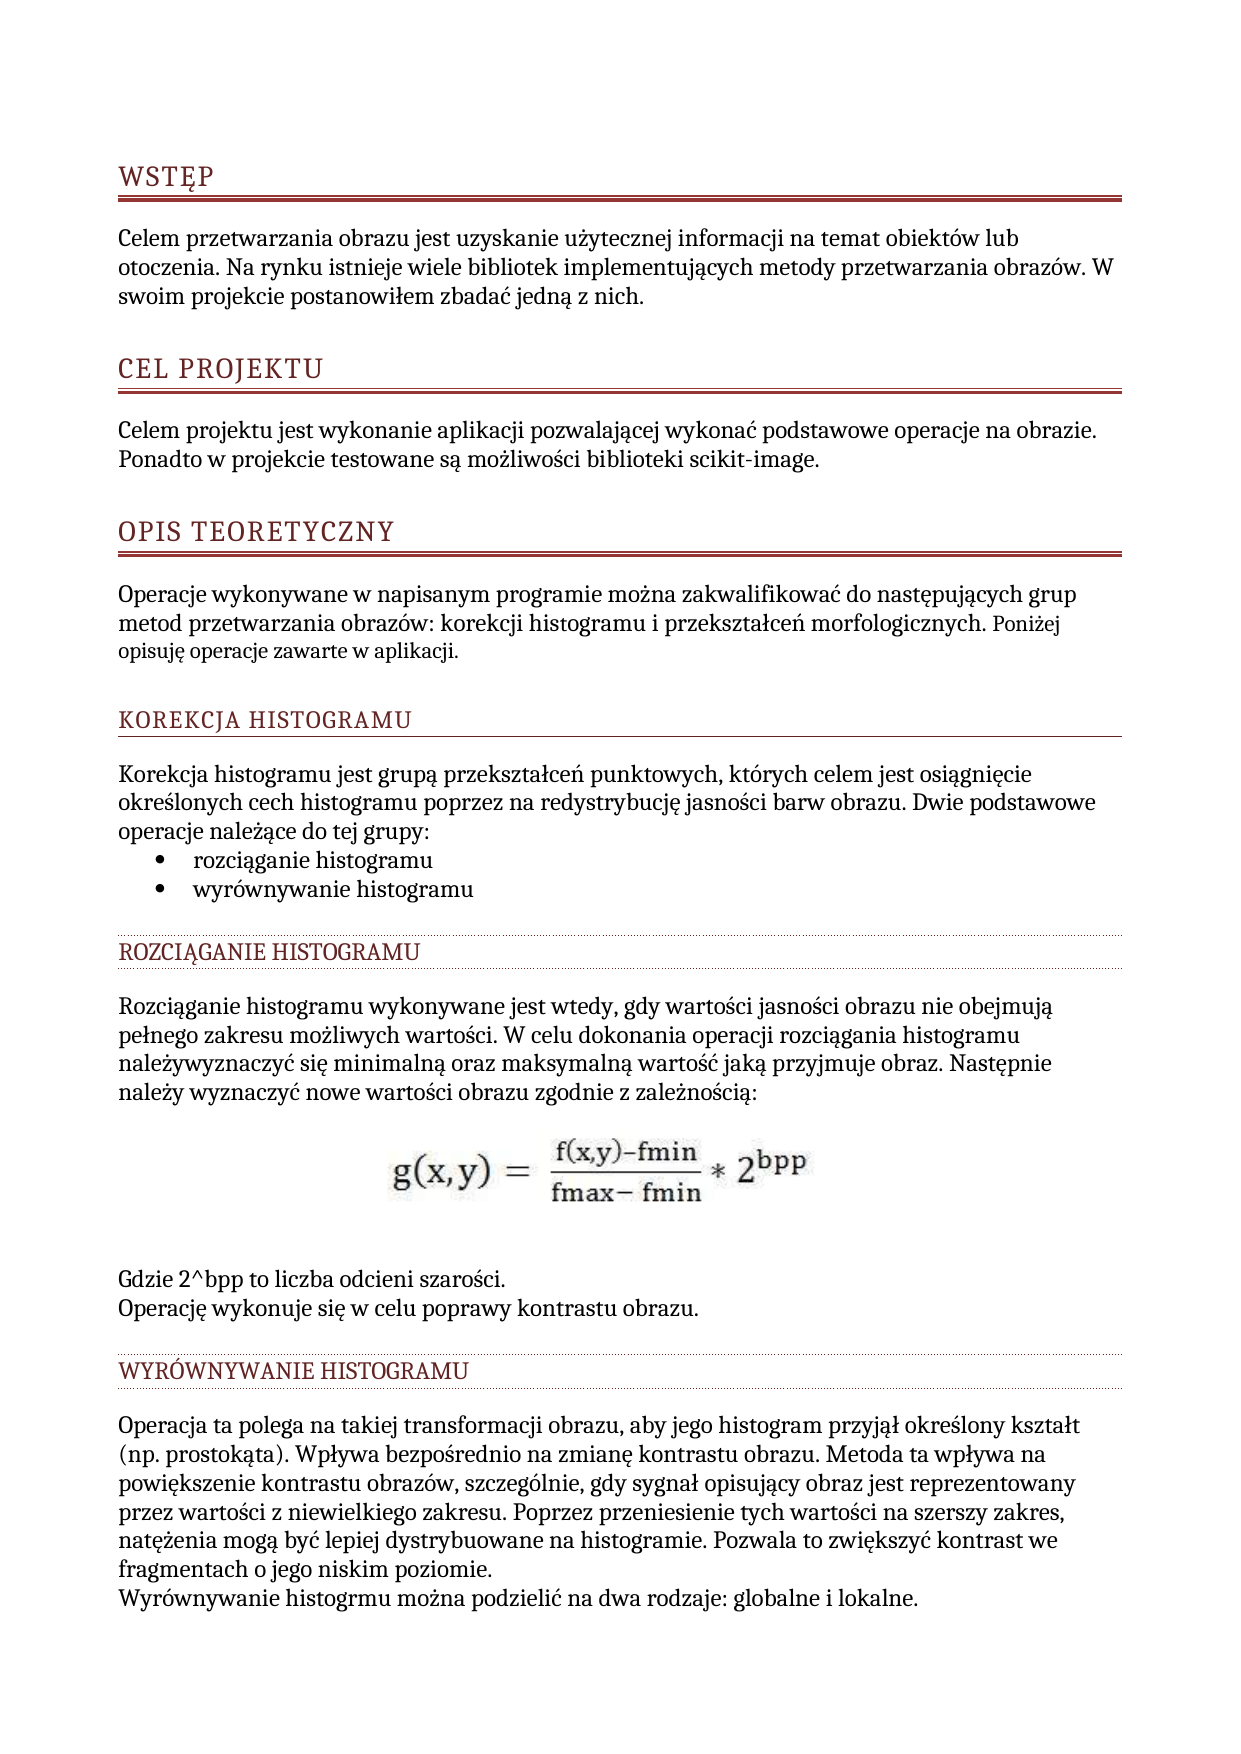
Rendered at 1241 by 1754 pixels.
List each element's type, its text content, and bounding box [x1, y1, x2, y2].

subtitle Wyrównywanie histogramu [118, 1354, 1122, 1389]
subtitle Opis teoretyczny [118, 516, 1122, 551]
subtitle Wstęp [118, 160, 1122, 195]
subtitle Korekcja histogramu [118, 706, 1122, 736]
text Operację wykonuje się w celu poprawy kontrastu obrazu. [118, 1294, 1122, 1323]
subtitle Rozciąganie histogramu [118, 934, 1122, 969]
text Operacje wykonywane w napisanym programie można zakwalifikować do następujących grup metod przetwarzania obrazów: korekcji histogramu i przekształceń morfologicznych. Poniżej opisuję operacje zawarte w aplikacji. [118, 580, 1122, 664]
list rozciąganie histogramu [156, 846, 1122, 874]
text Rozciąganie histogramu wykonywane jest wtedy, gdy wartości jasności obrazu nie obejmują pełnego zakresu możliwych wartości. W celu dokonania operacji rozciągania histogramu należywyznaczyć się minimalną oraz maksymalną wartość jaką przyjmuje obraz. Następnie należy wyznaczyć nowe wartości obrazu zgodnie z zależnością: [118, 992, 1122, 1107]
text Celem projektu jest wykonanie aplikacji pozwalającej wykonać podstawowe operacje na obrazie. Ponadto w projekcie testowane są możliwości biblioteki scikit-image. [118, 416, 1122, 474]
text Wyrównywanie histogrmu można podzielić na dwa rodzaje: globalne i lokalne. [118, 1584, 1122, 1612]
subtitle Cel projektu [118, 352, 1122, 388]
text Korekcja histogramu jest grupą przekształceń punktowych, których celem jest osiągnięcie określonych cech histogramu poprzez na redystrybucję jasności barw obrazu. Dwie podstawowe operacje należące do tej grupy: [118, 759, 1122, 846]
text Operacja ta polega na takiej transformacji obrazu, aby jego histogram przyjął określony kształt (np. prostokąta). Wpływa bezpośrednio na zmianę kontrastu obrazu. Metoda ta wpływa na powiększenie kontrastu obrazów, szczególnie, gdy sygnał opisujący obraz jest reprezentowany przez wartości z niewielkiego zakresu. Poprzez przeniesienie tych wartości na szerszy zakres, natężenia mogą być lepiej dystrybuowane na histogramie. Pozwala to zwiększyć kontrast we fragmentach o jego niskim poziomie. [118, 1411, 1122, 1584]
picture [363, 1126, 877, 1266]
list wyrównywanie histogramu [156, 874, 1122, 903]
text Celem przetwarzania obrazu jest uzyskanie użytecznej informacji na temat obiektów lub otoczenia. Na rynku istnieje wiele bibliotek implementujących metody przetwarzania obrazów. W swoim projekcie postanowiłem zbadać jedną z nich. [118, 224, 1122, 310]
